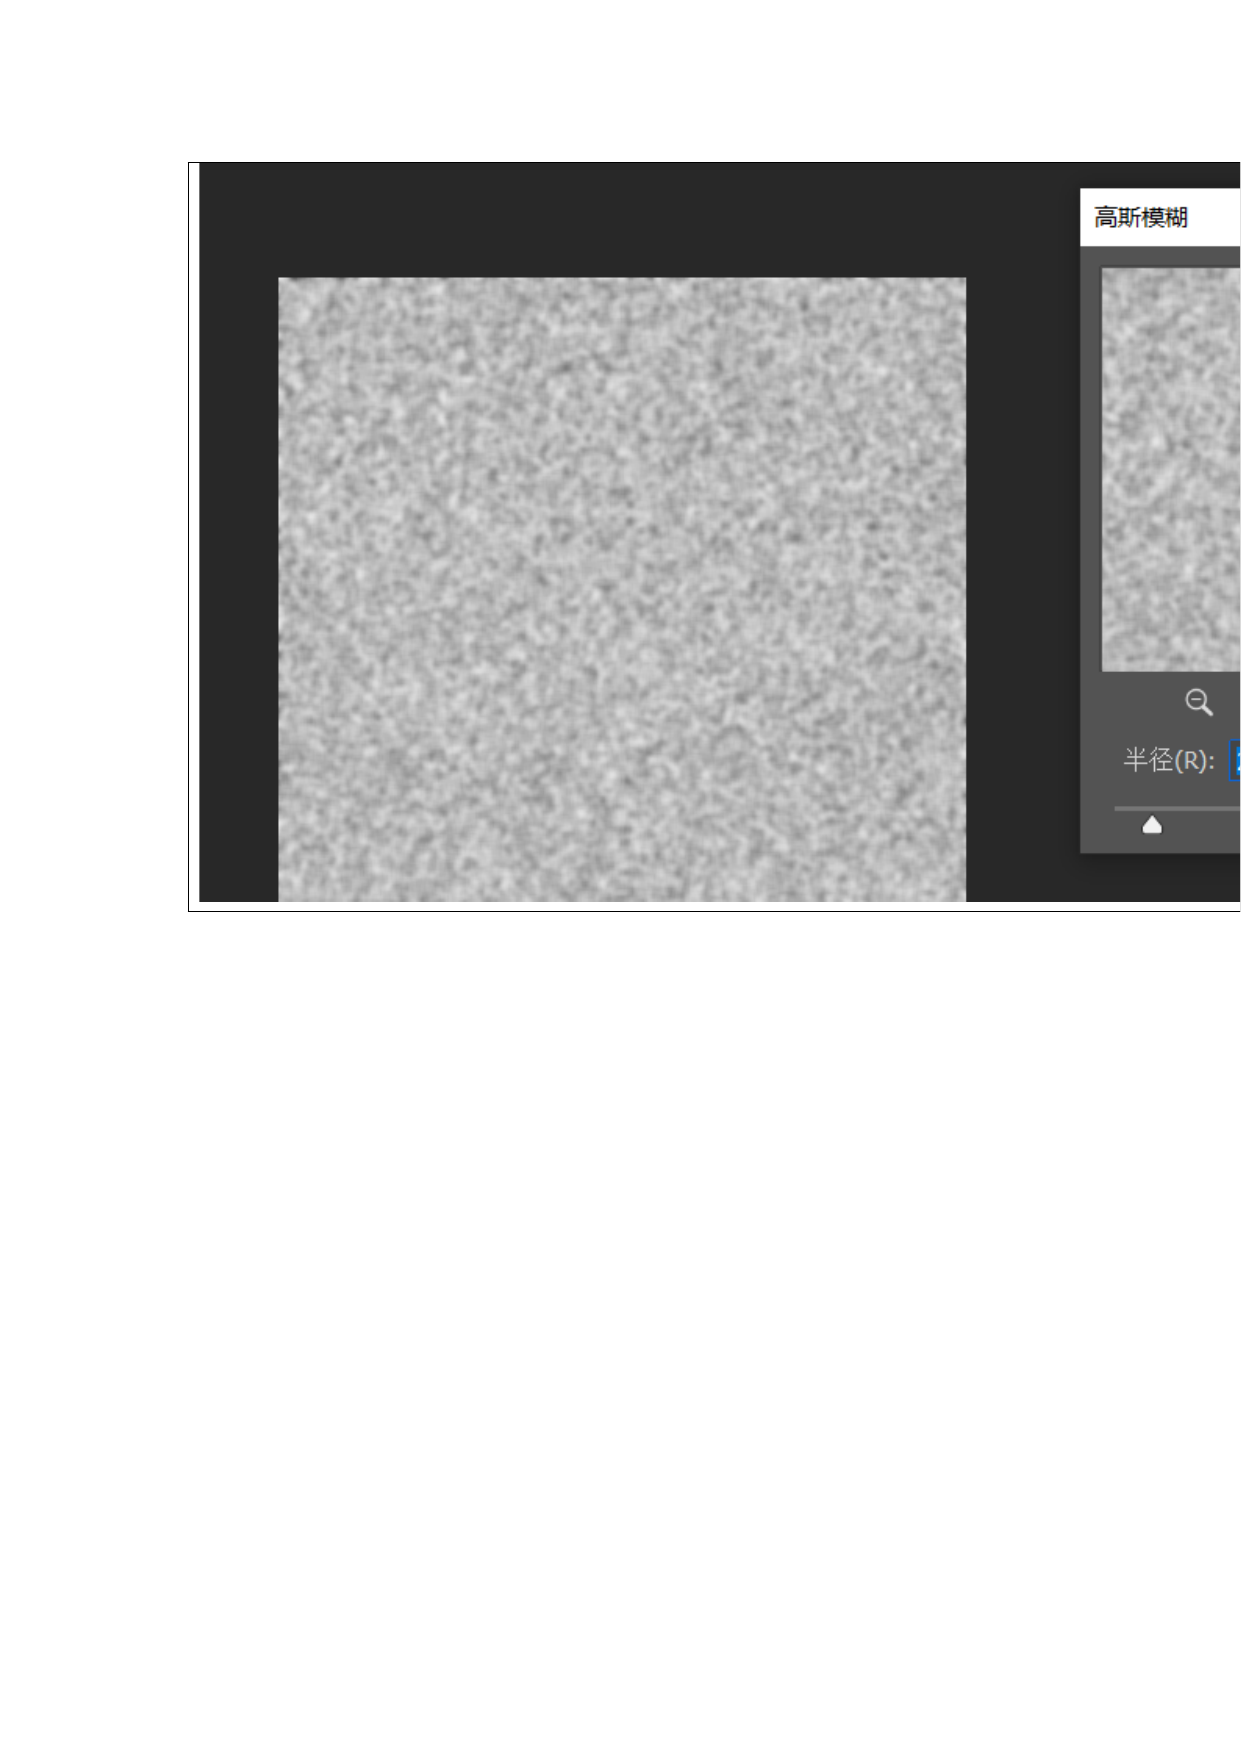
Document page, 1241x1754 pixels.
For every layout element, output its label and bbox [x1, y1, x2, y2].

table_cell [189, 163, 1240, 911]
picture [199, 163, 1241, 902]
